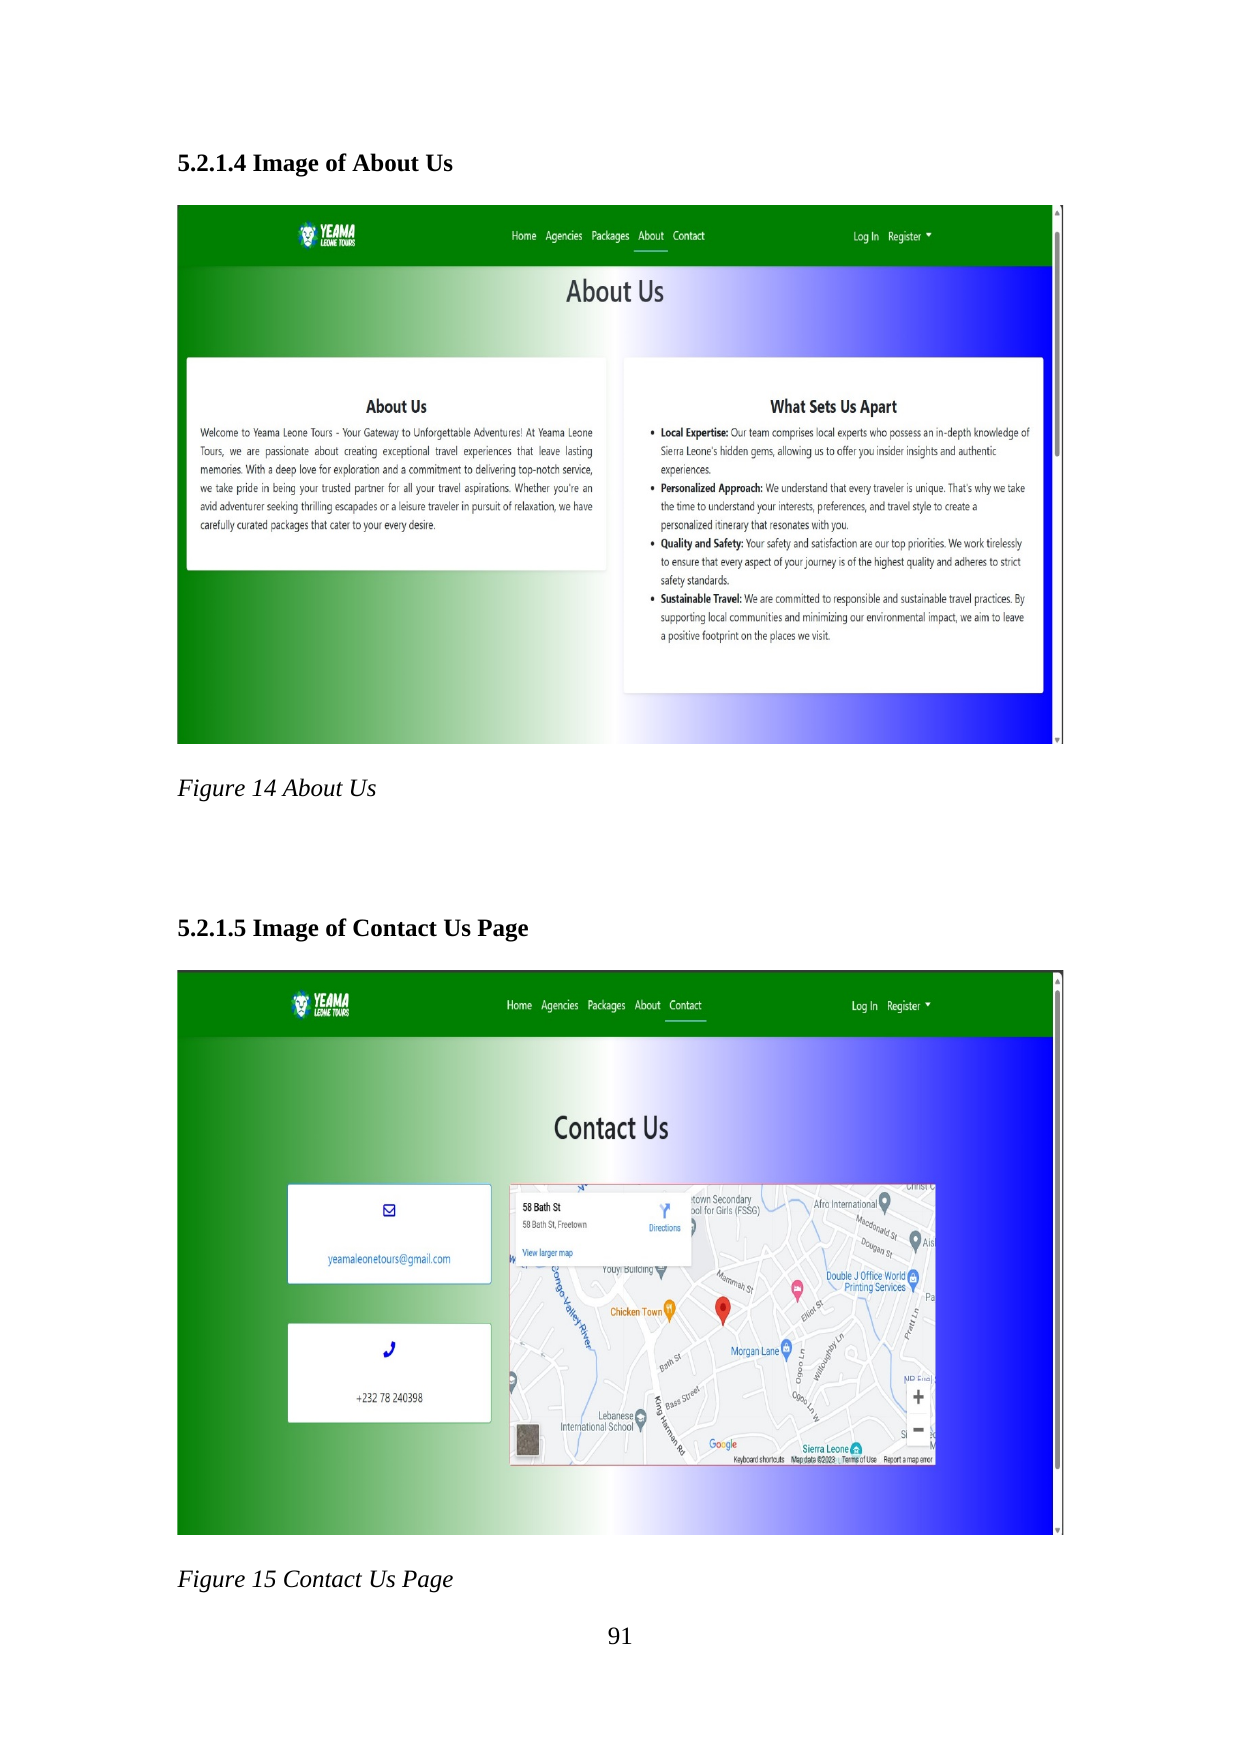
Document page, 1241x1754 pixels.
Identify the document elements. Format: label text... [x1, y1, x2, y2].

picture [177, 970, 1064, 1535]
subtitle 5.2.1.4 Image of About Us [177, 148, 1063, 176]
picture [177, 205, 1064, 744]
subtitle 5.2.1.5 Image of Contact Us Page [177, 913, 1063, 941]
text Figure 14 About Us [177, 773, 1063, 801]
text Figure 15 Contact Us Page [177, 1564, 1063, 1592]
